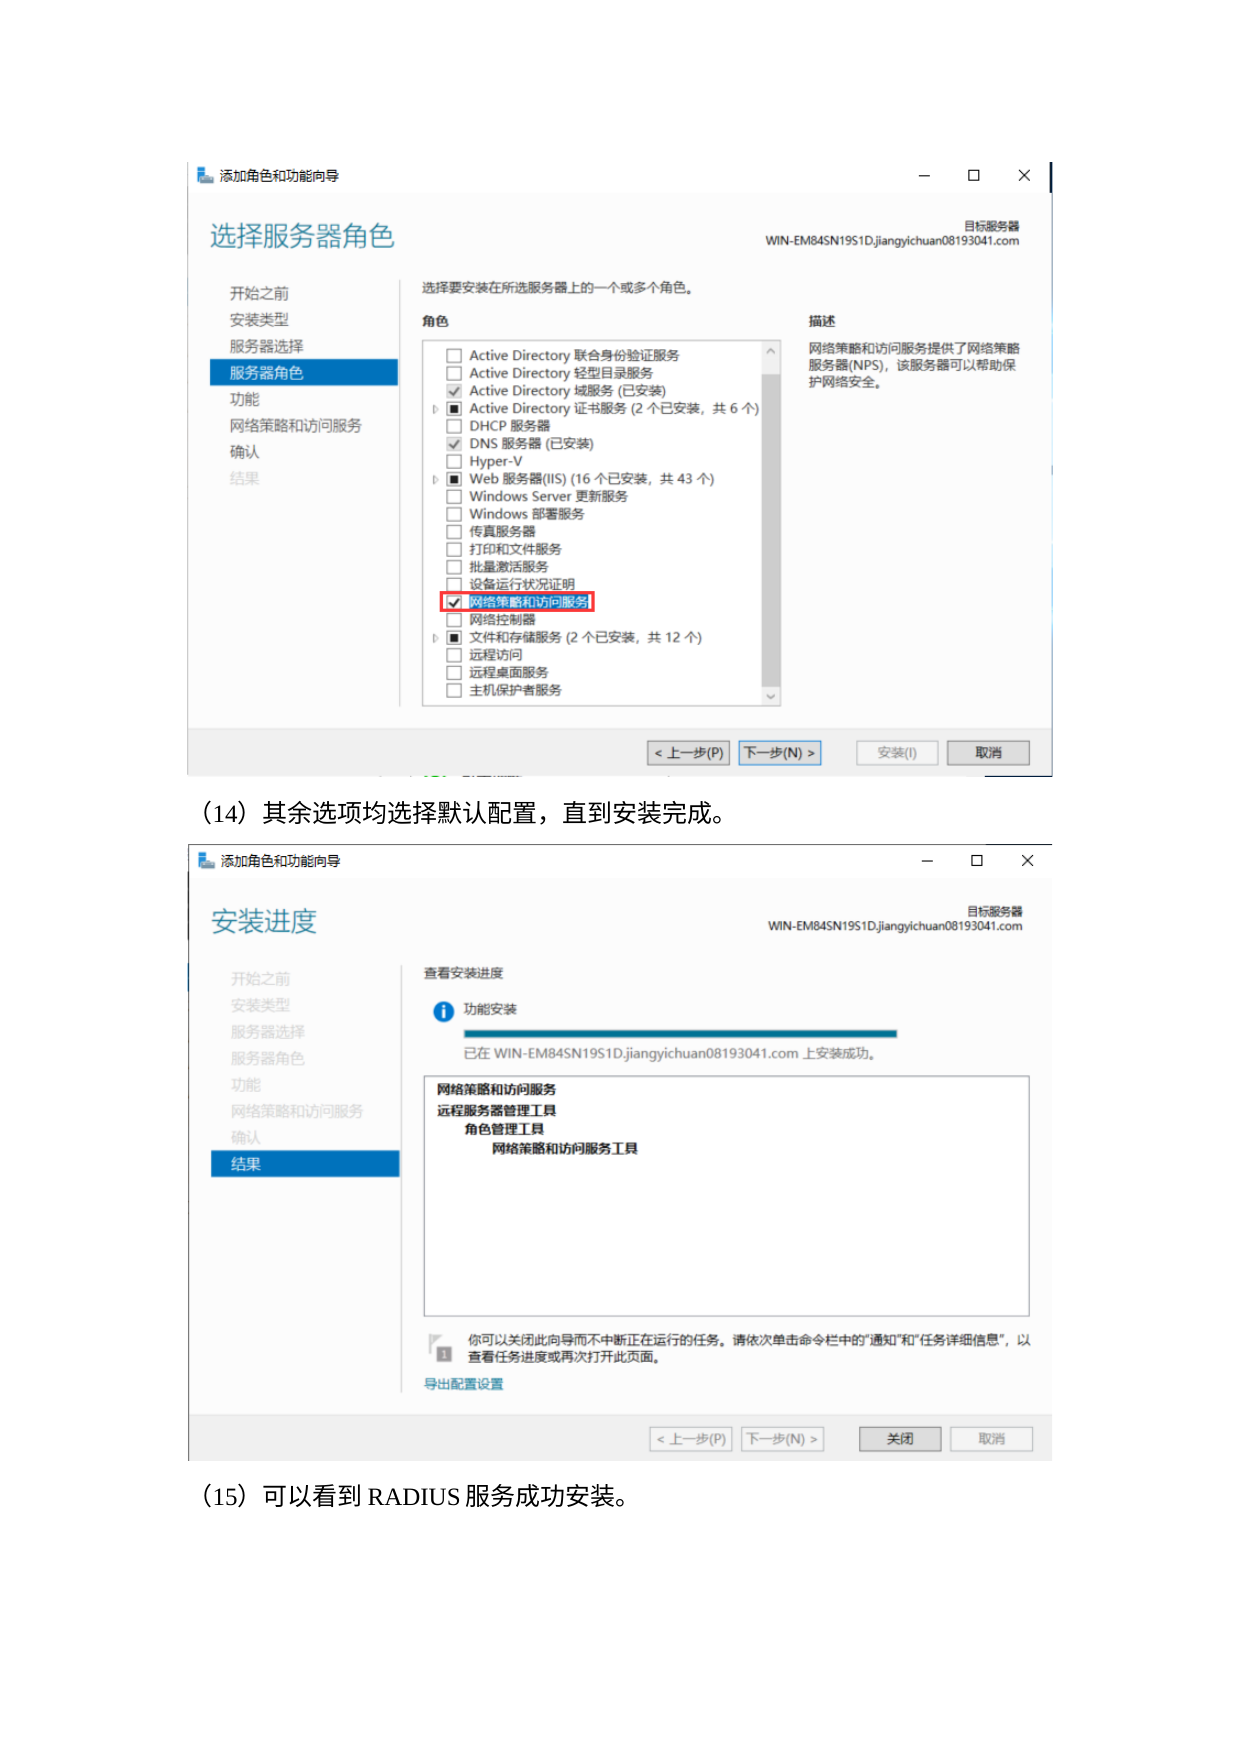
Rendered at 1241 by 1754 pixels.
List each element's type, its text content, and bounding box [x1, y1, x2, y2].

picture [187, 162, 1053, 777]
text （15）可以看到RADIUS服务成功安装。 [187, 1462, 1053, 1527]
picture [187, 844, 1053, 1461]
text （14）其余选项均选择默认配置，直到安装完成。 [187, 779, 1053, 844]
